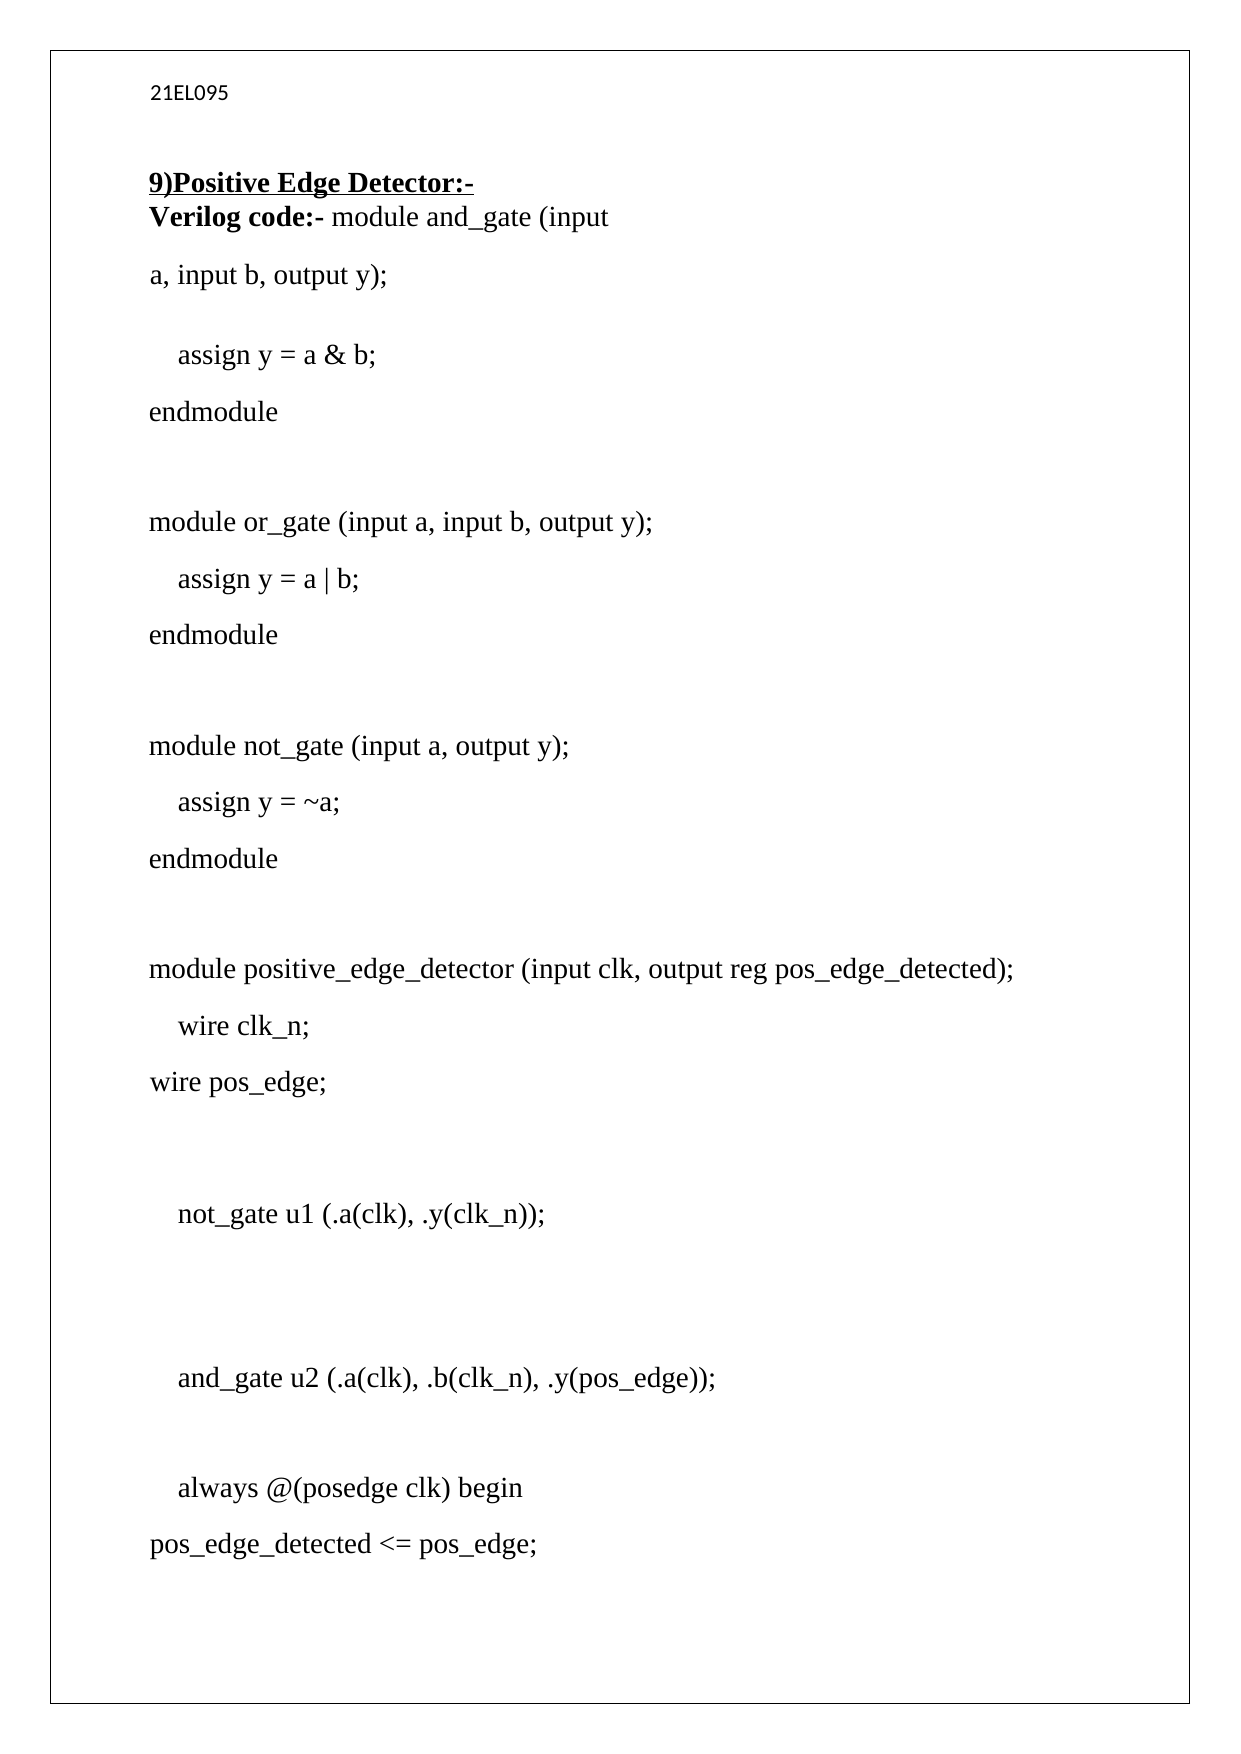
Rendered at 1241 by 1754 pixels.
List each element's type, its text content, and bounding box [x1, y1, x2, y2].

text always @(posedge clk) begin pos_edge_detected <= pos_edge; [148, 1470, 671, 1560]
text wire clk_n; wire pos_edge; [148, 1008, 339, 1097]
text not_gate u1 (.a(clk), .y(clk_n)); [148, 1196, 1184, 1230]
text module positive_edge_detector (input clk, output reg pos_edge_detected); [148, 951, 1184, 984]
text endmodule [148, 841, 1184, 874]
text endmodule [148, 394, 1184, 428]
text module or_gate (input a, input b, output y); [148, 504, 1184, 538]
text and_gate u2 (.a(clk), .b(clk_n), .y(pos_edge)); [148, 1360, 1184, 1393]
text assign y = a & b; [148, 337, 1184, 371]
text 9)Positive Edge Detector:- [148, 165, 1184, 198]
text assign y = ~a; [148, 784, 1184, 818]
text module not_gate (input a, output y); [148, 728, 1184, 761]
text Verilog code:- module and_gate (input a, input b, output y); [148, 199, 614, 291]
text endmodule [148, 617, 1184, 651]
text assign y = a | b; [148, 561, 1184, 594]
